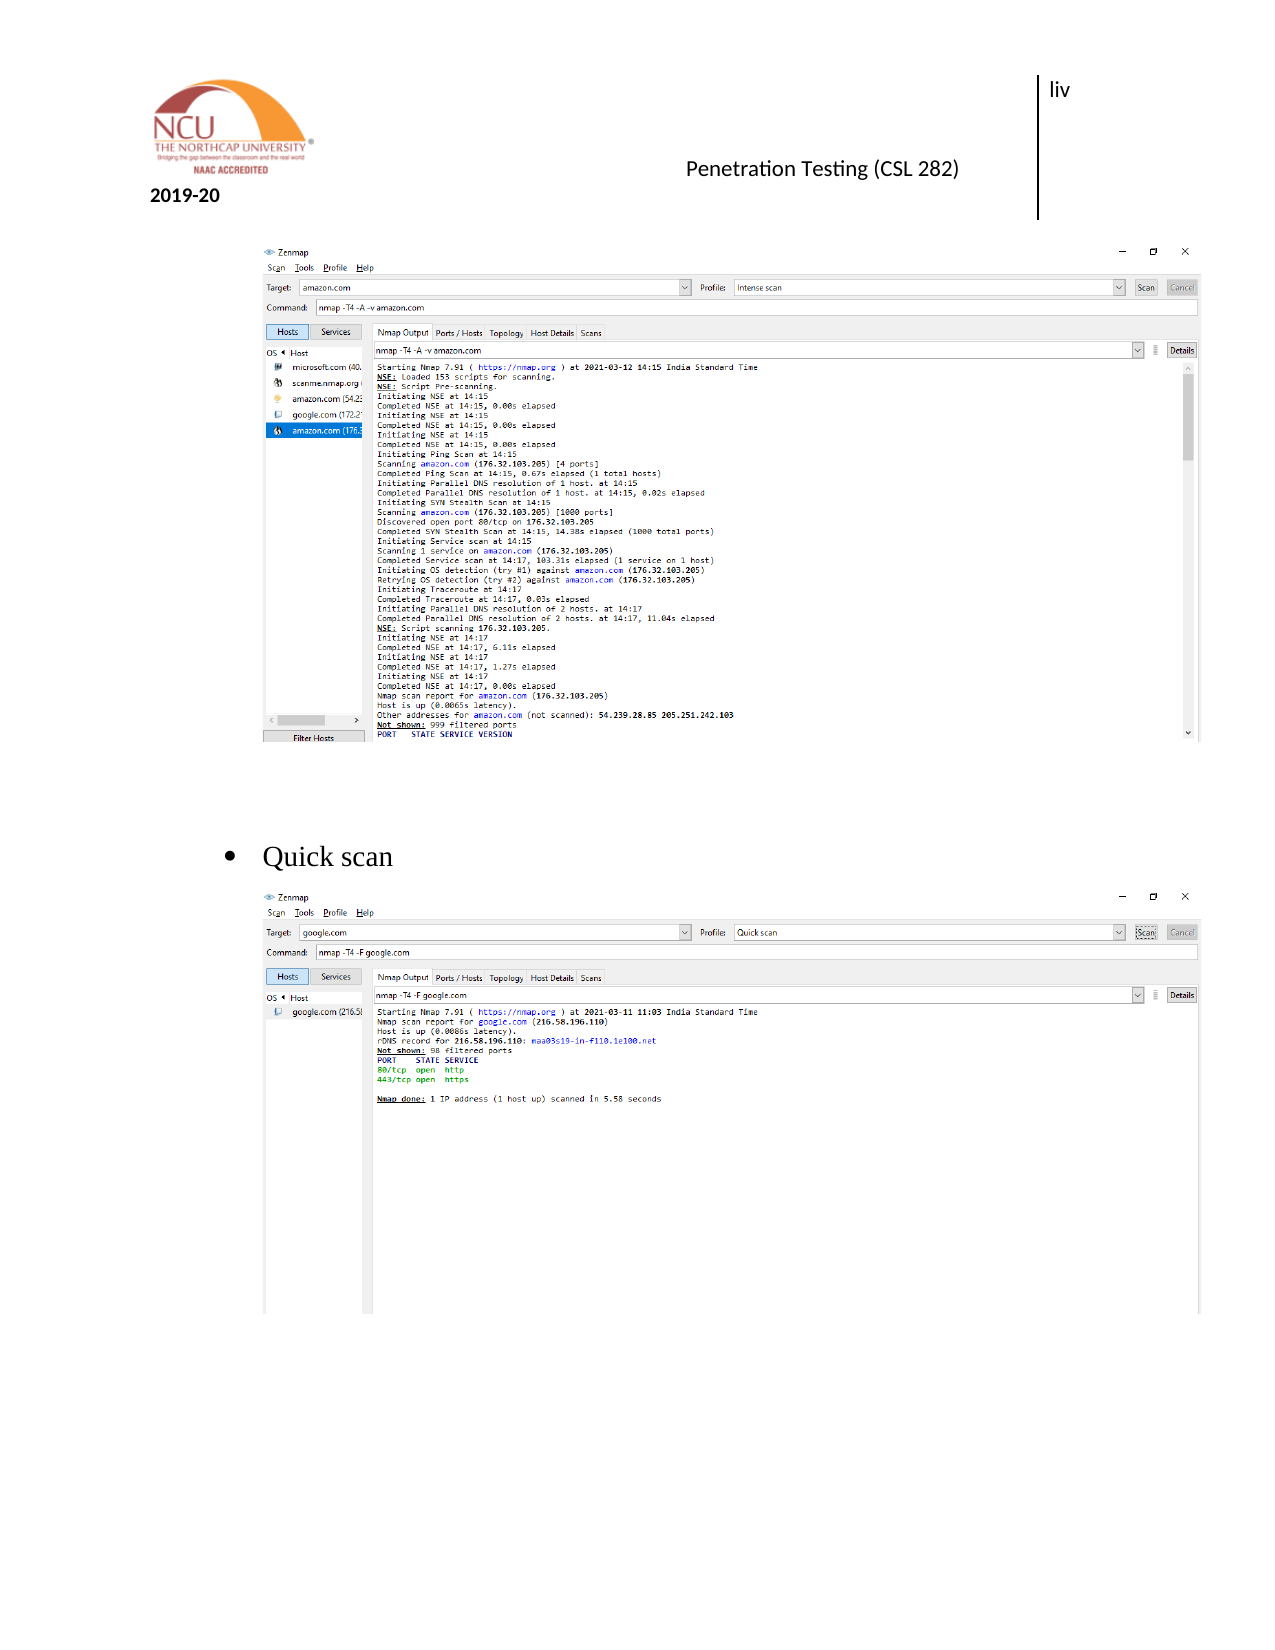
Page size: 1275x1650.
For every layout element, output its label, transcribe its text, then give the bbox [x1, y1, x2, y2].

picture [262, 245, 1202, 742]
list Quick scan [225, 839, 1122, 873]
picture [262, 889, 1202, 1314]
picture [150, 75, 314, 177]
